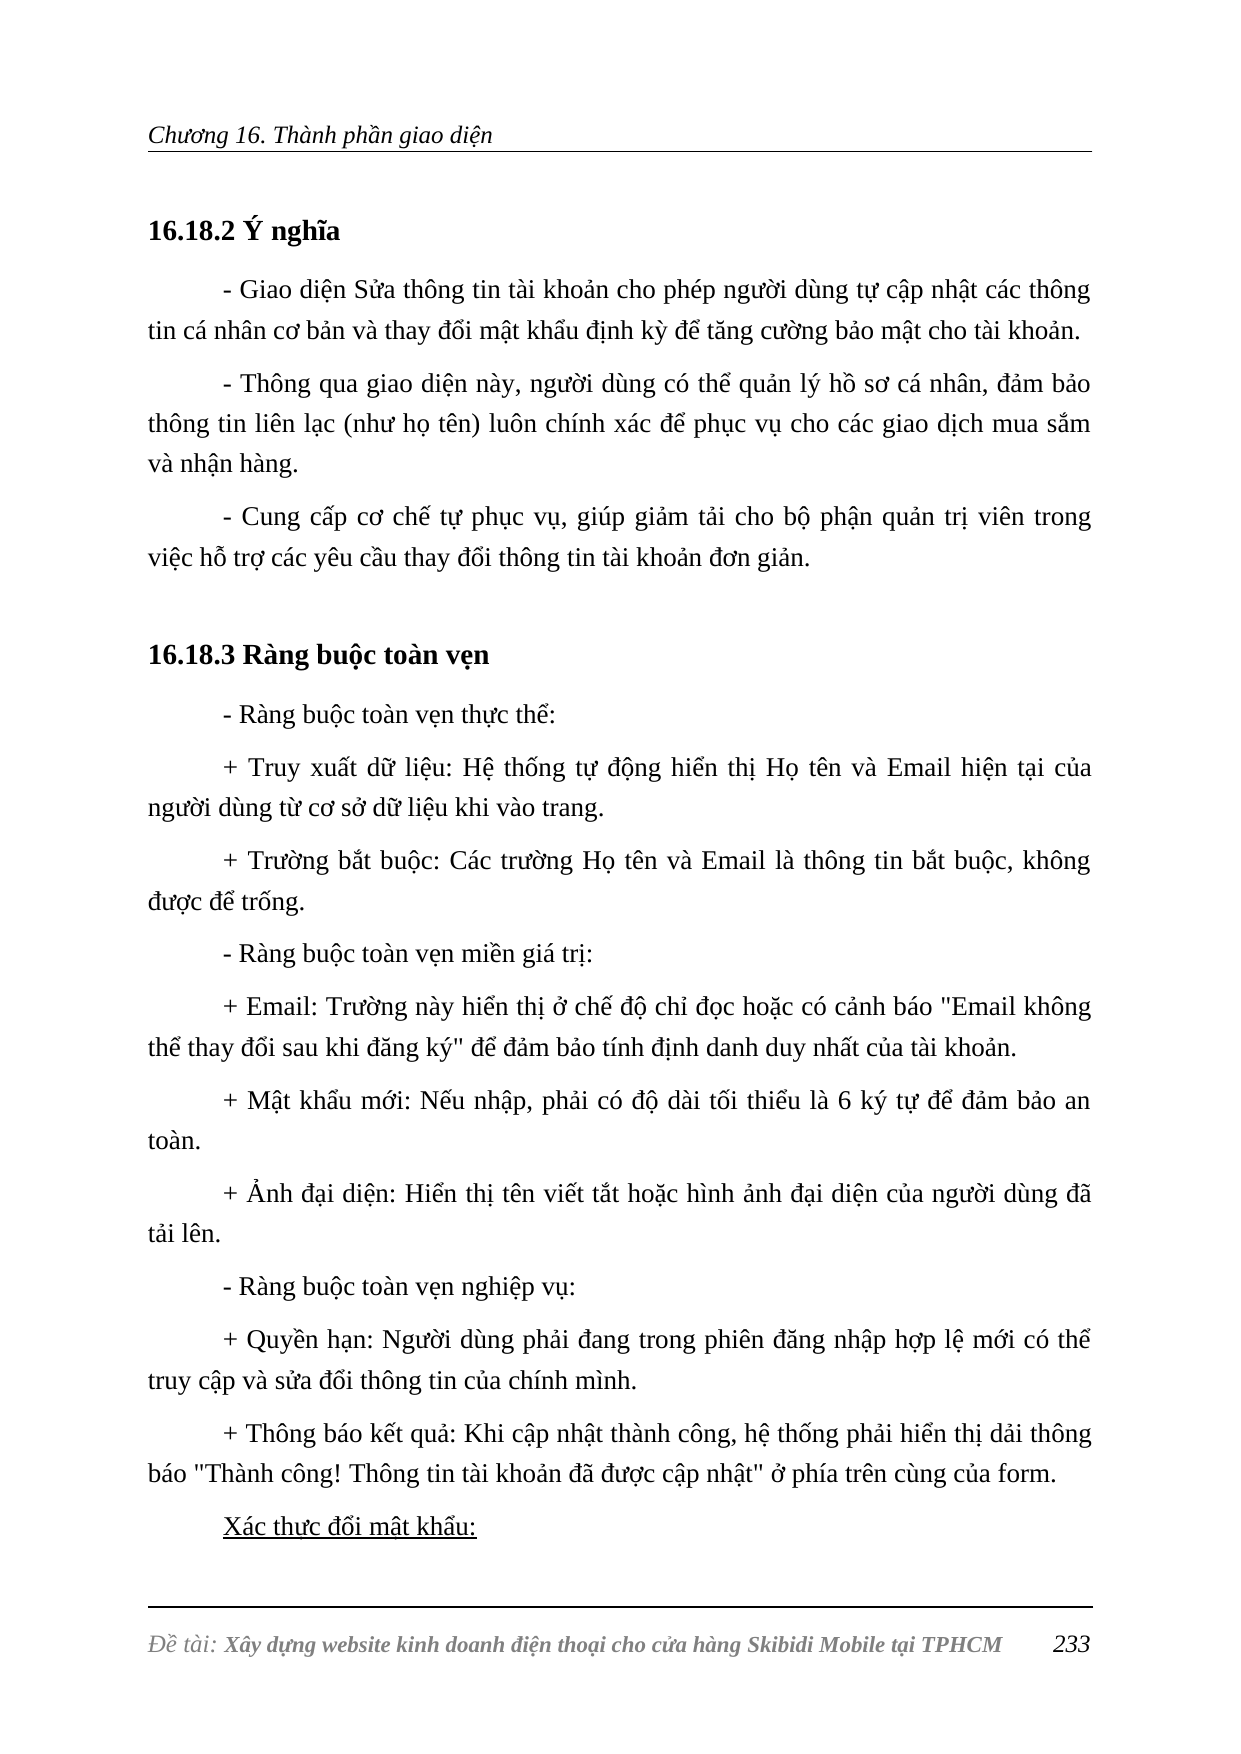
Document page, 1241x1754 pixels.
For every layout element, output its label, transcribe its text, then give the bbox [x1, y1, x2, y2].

text + Quyền hạn: Người dùng phải đang trong phiên đăng nhập hợp lệ mới có thể truy cập và sửa đổi thông tin của chính mình. [148, 1323, 1092, 1395]
text - Ràng buộc toàn vẹn thực thể: [148, 698, 1092, 729]
text + Ảnh đại diện: Hiển thị tên viết tắt hoặc hình ảnh đại diện của người dùng đã tải lên. [148, 1177, 1092, 1249]
subtitle Ràng buộc toàn vẹn [148, 631, 1092, 673]
text - Thông qua giao diện này, người dùng có thể quản lý hồ sơ cá nhân, đảm bảo thông tin liên lạc (như họ tên) luôn chính xác để phục vụ cho các giao dịch mua sắm và nhận hàng. [148, 367, 1092, 479]
text + Thông báo kết quả: Khi cập nhật thành công, hệ thống phải hiển thị dải thông báo "Thành công! Thông tin tài khoản đã được cập nhật" ở phía trên cùng của form. [148, 1417, 1092, 1488]
text Xác thực đổi mật khẩu: [148, 1510, 1092, 1541]
text + Truy xuất dữ liệu: Hệ thống tự động hiển thị Họ tên và Email hiện tại của người dùng từ cơ sở dữ liệu khi vào trang. [148, 751, 1092, 822]
text - Ràng buộc toàn vẹn nghiệp vụ: [148, 1271, 1092, 1302]
text - Ràng buộc toàn vẹn miền giá trị: [148, 938, 1092, 969]
text + Email: Trường này hiển thị ở chế độ chỉ đọc hoặc có cảnh báo "Email không thể thay đổi sau khi đăng ký" để đảm bảo tính định danh duy nhất của tài khoản. [148, 991, 1092, 1062]
text + Trường bắt buộc: Các trường Họ tên và Email là thông tin bắt buộc, không được để trống. [148, 844, 1092, 916]
text - Giao diện Sửa thông tin tài khoản cho phép người dùng tự cập nhật các thông tin cá nhân cơ bản và thay đổi mật khẩu định kỳ để tăng cường bảo mật cho tài khoản. [148, 273, 1092, 345]
subtitle Ý nghĩa [148, 207, 1092, 248]
text + Mật khẩu mới: Nếu nhập, phải có độ dài tối thiểu là 6 ký tự để đảm bảo an toàn. [148, 1084, 1092, 1155]
text - Cung cấp cơ chế tự phục vụ, giúp giảm tải cho bộ phận quản trị viên trong việc hỗ trợ các yêu cầu thay đổi thông tin tài khoản đơn giản. [148, 501, 1092, 572]
